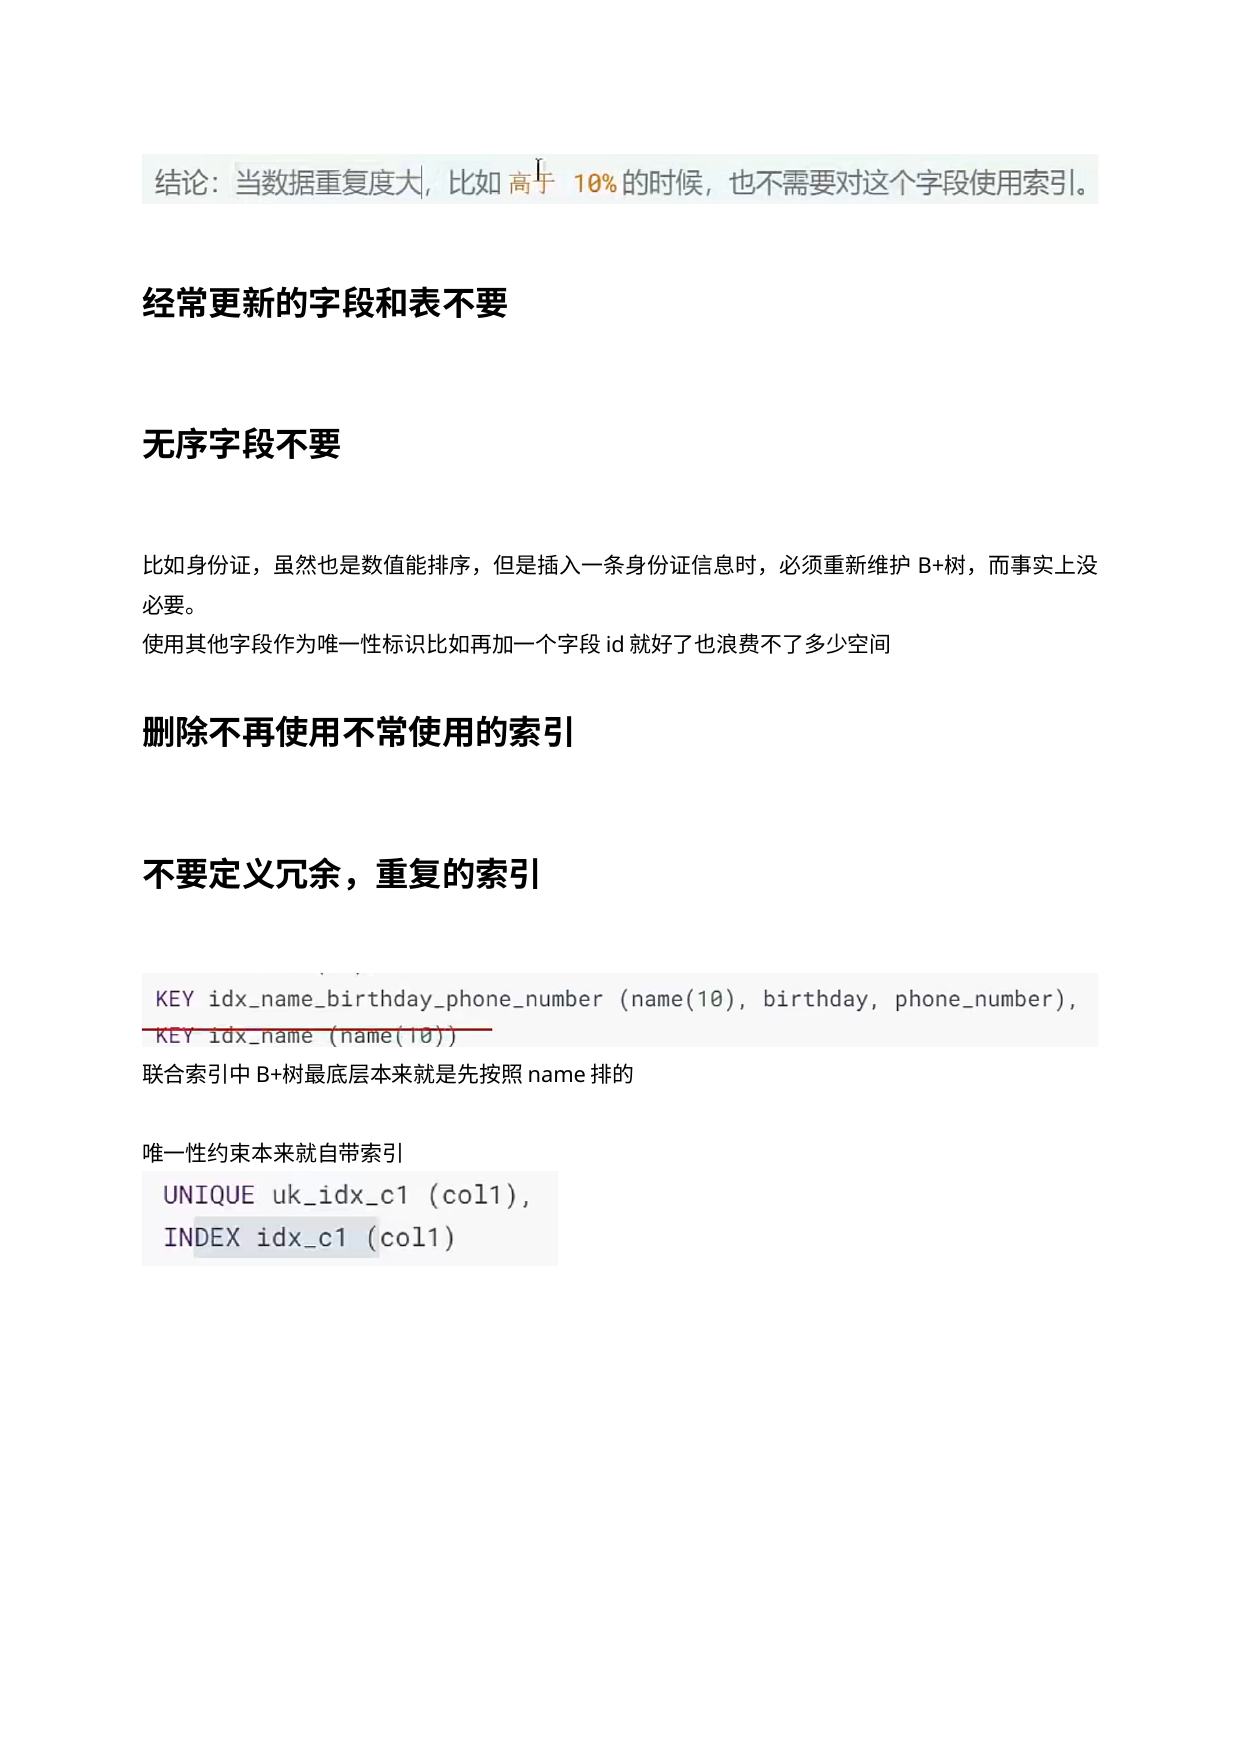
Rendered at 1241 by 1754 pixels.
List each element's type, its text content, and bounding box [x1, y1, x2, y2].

text 使用其他字段作为唯一性标识比如再加一个字段id就好了也浪费不了多少空间 [142, 623, 1098, 663]
subtitle 不要定义冗余，重复的索引 [142, 832, 1098, 911]
subtitle 无序字段不要 [142, 403, 1098, 482]
text 唯一性约束本来就自带索引 [142, 1132, 1098, 1172]
picture [141, 1171, 559, 1266]
text 联合索引中B+树最底层本来就是先按照name排的 [142, 1053, 1098, 1092]
text 比如身份证，虽然也是数值能排序，但是插入一条身份证信息时，必须重新维护B+树，而事实上没必要。 [142, 544, 1098, 623]
subtitle 经常更新的字段和表不要 [142, 261, 1098, 340]
subtitle 删除不再使用不常使用的索引 [142, 690, 1098, 770]
picture [141, 973, 1099, 1047]
picture [141, 154, 1099, 204]
